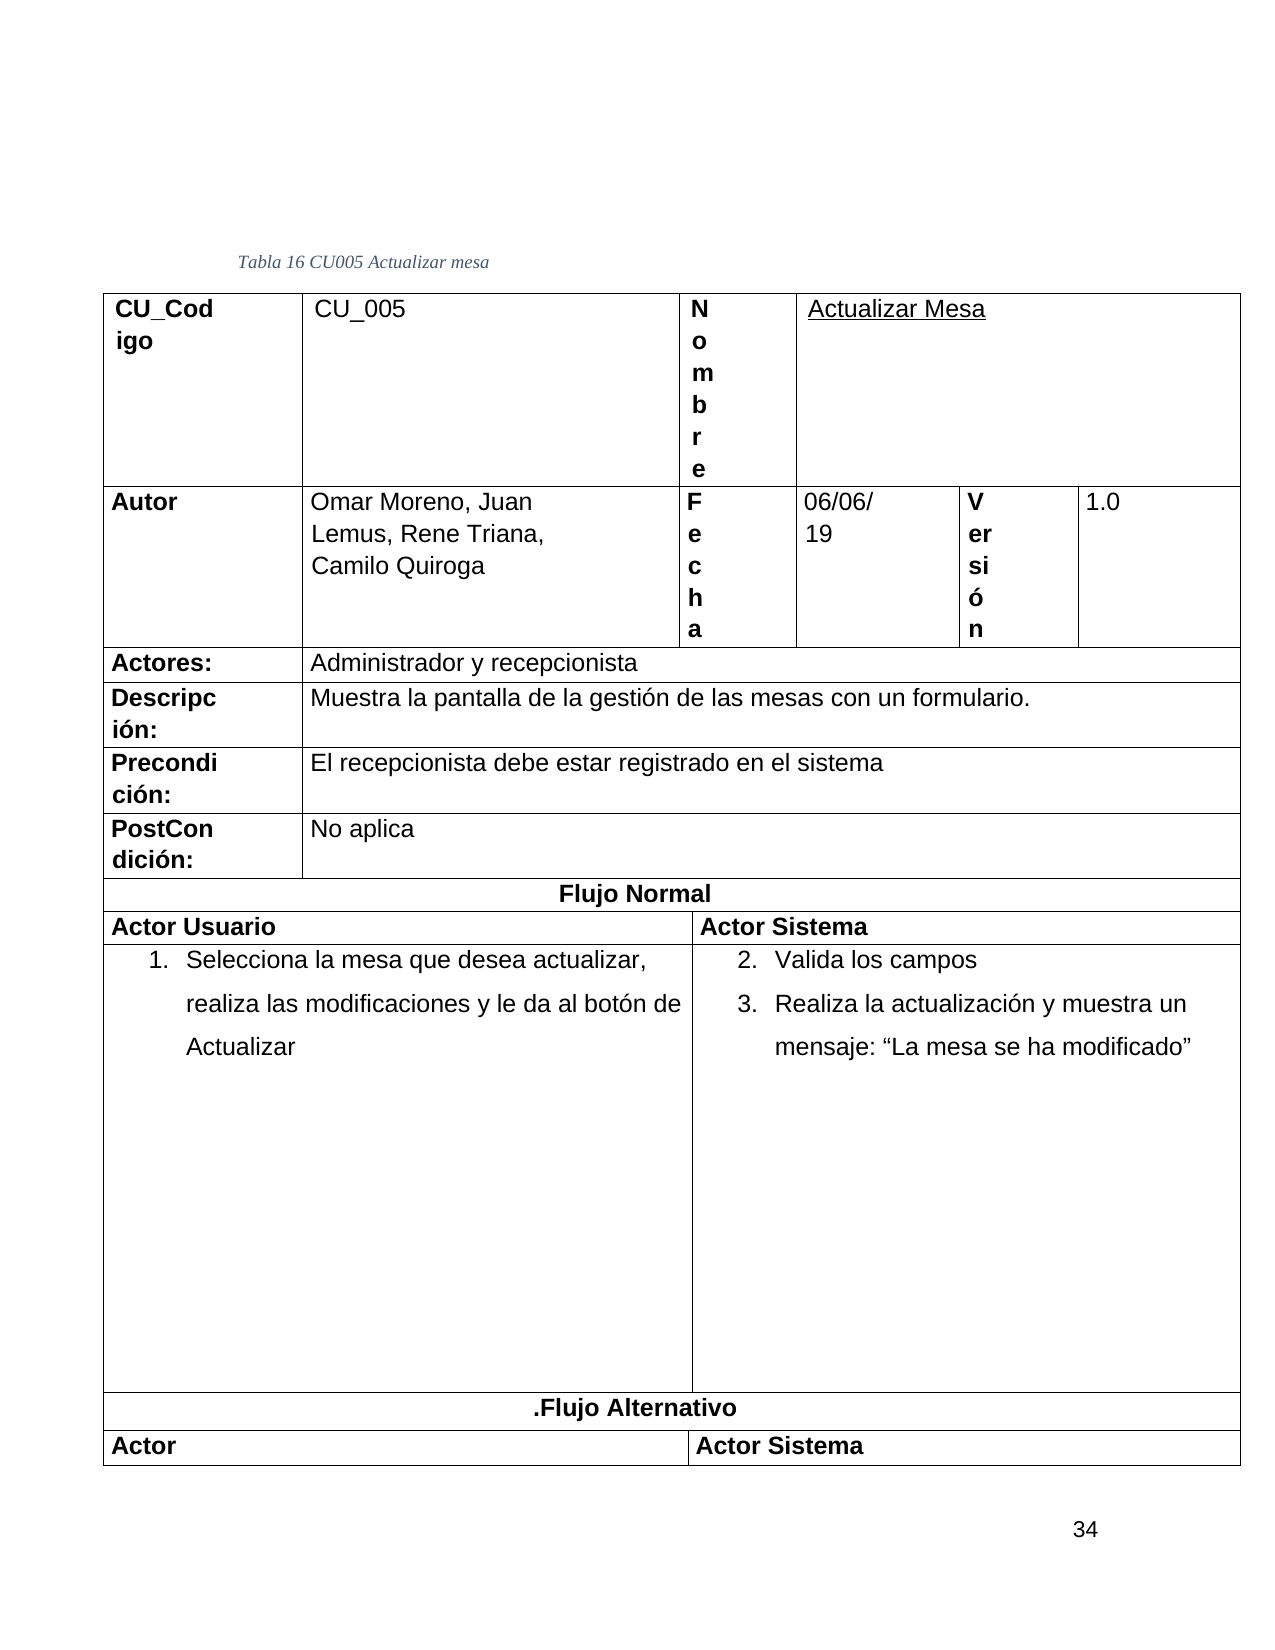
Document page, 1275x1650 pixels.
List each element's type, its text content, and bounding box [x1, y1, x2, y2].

table_header Nombre [680, 294, 796, 486]
table_cell .Flujo Alternativo [104, 1393, 1240, 1430]
table_cell Actor Usuario [104, 912, 692, 944]
table_cell 06/06/19 [797, 487, 959, 647]
table_cell No aplica [303, 814, 1240, 878]
table_cell Flujo Normal [104, 879, 1240, 911]
table_cell Selecciona la mesa que desea actualizar, realiza las modificaciones y le da al botón de Actualizar [104, 945, 692, 1392]
table_cell PostCondición: [104, 814, 302, 878]
table_cell Actor Sistema [689, 1431, 1240, 1465]
table_header Actualizar Mesa [797, 294, 1240, 486]
table_cell 1.0 [1079, 487, 1240, 647]
table_cell Administrador y recepcionista [303, 648, 1240, 682]
table_cell Omar Moreno, Juan Lemus, Rene Triana, Camilo Quiroga [303, 487, 679, 647]
table_cell Actor Sistema [693, 912, 1240, 944]
table_cell Autor [104, 487, 302, 647]
table_cell Muestra la pantalla de la gestión de las mesas con un formulario. [303, 683, 1240, 747]
table_cell Actores: [104, 648, 302, 682]
table_cell Fecha [680, 487, 796, 647]
table_cell Valida los campos Realiza la actualización y muestra un mensaje: “La mesa se ha modificado” [693, 945, 1240, 1392]
table_header CU_Codigo [104, 294, 302, 486]
table_cell Descripción: [104, 683, 302, 747]
table_cell El recepcionista debe estar registrado en el sistema [303, 748, 1240, 812]
table_cell Versión [960, 487, 1078, 647]
table_header CU_005 [303, 294, 679, 486]
table_cell Actor [104, 1431, 688, 1465]
table_cell Precondición: [104, 748, 302, 812]
